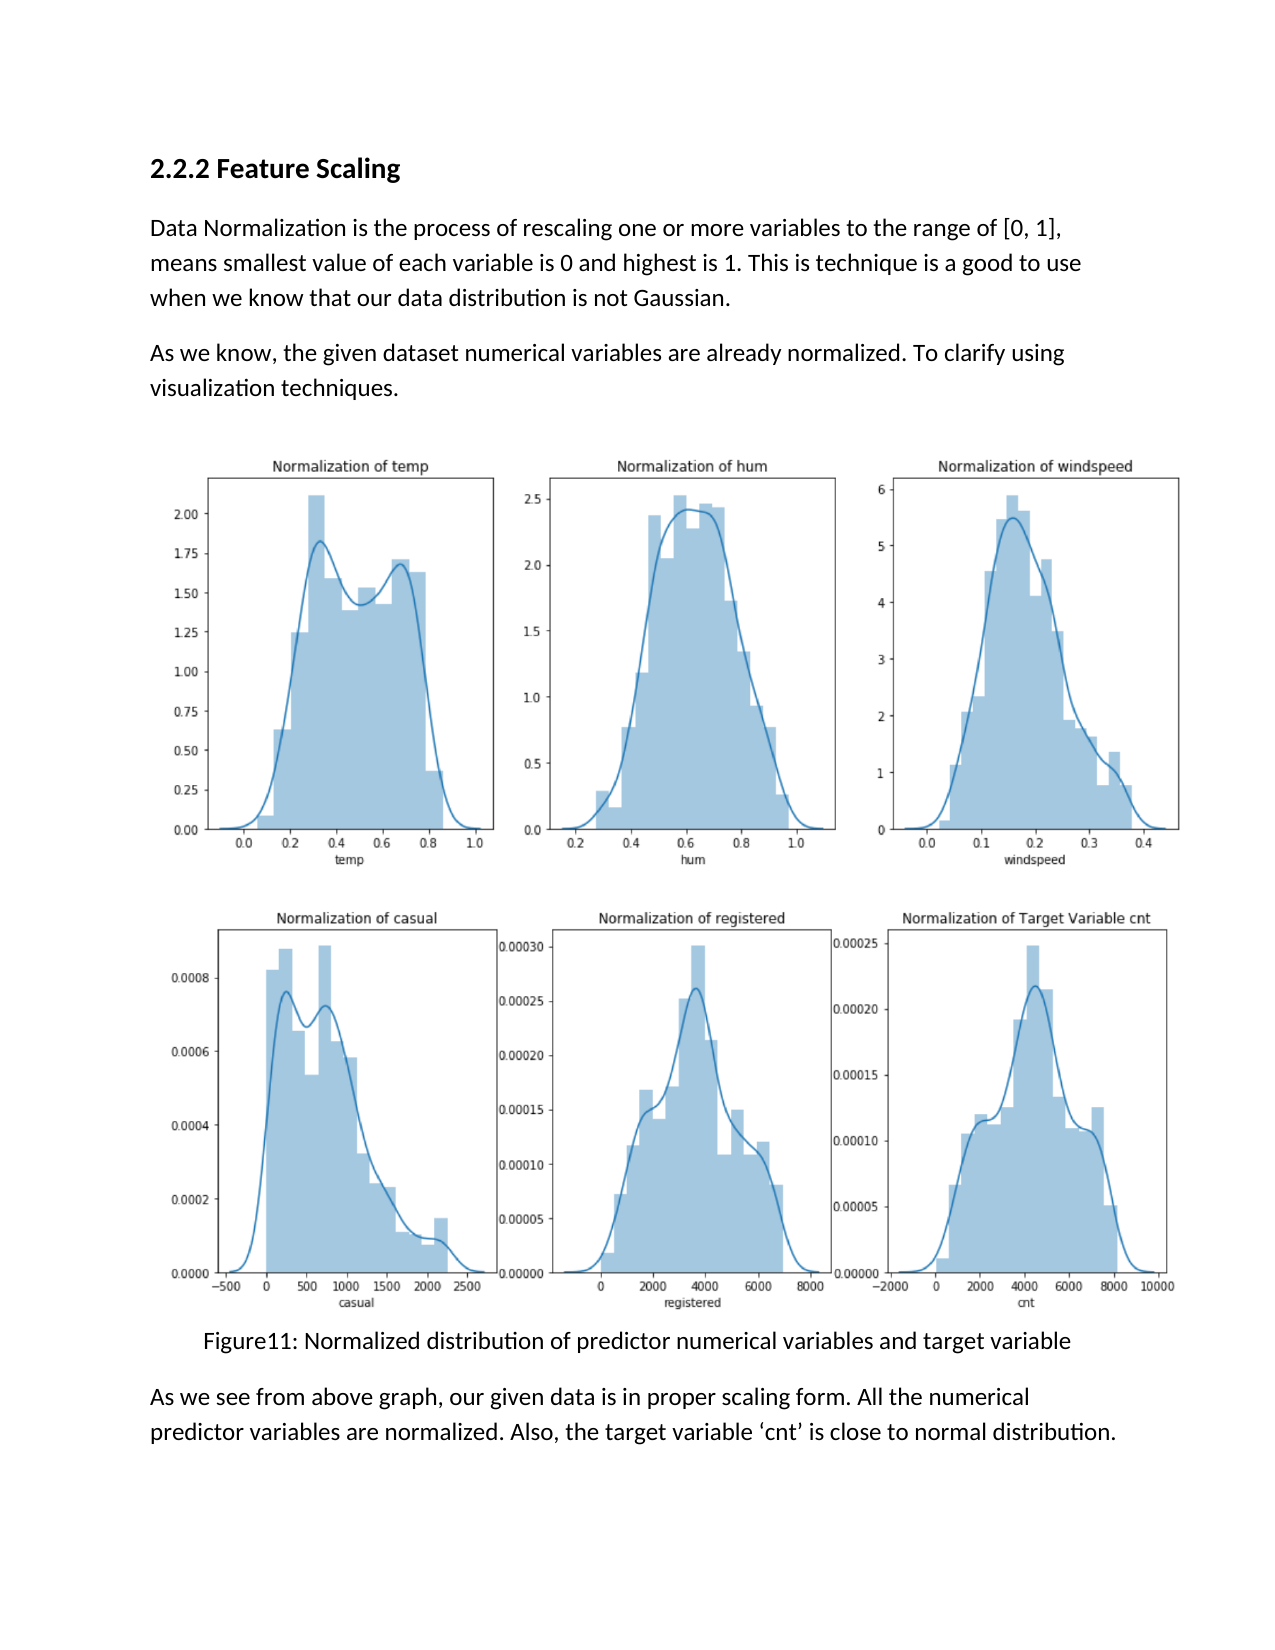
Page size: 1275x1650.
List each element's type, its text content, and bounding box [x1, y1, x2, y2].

text As we know, the given dataset numerical variables are already normalized. To clarify using visualization techniques. [150, 338, 1125, 403]
picture [150, 428, 1194, 1321]
text 2.2.2 Feature Scaling [150, 150, 1125, 186]
text As we see from above graph, our given data is in proper scaling form. All the numerical predictor variables are normalized. Also, the target variable ‘cnt’ is close to normal distribution. [150, 1381, 1125, 1446]
text Data Normalization is the process of rescaling one or more variables to the range of [0, 1], means smallest value of each variable is 0 and highest is 1. This is technique is a good to use when we know that our data distribution is not Gaussian. [150, 212, 1125, 312]
text Figure11: Normalized distribution of predictor numerical variables and target variable [150, 1321, 1125, 1356]
